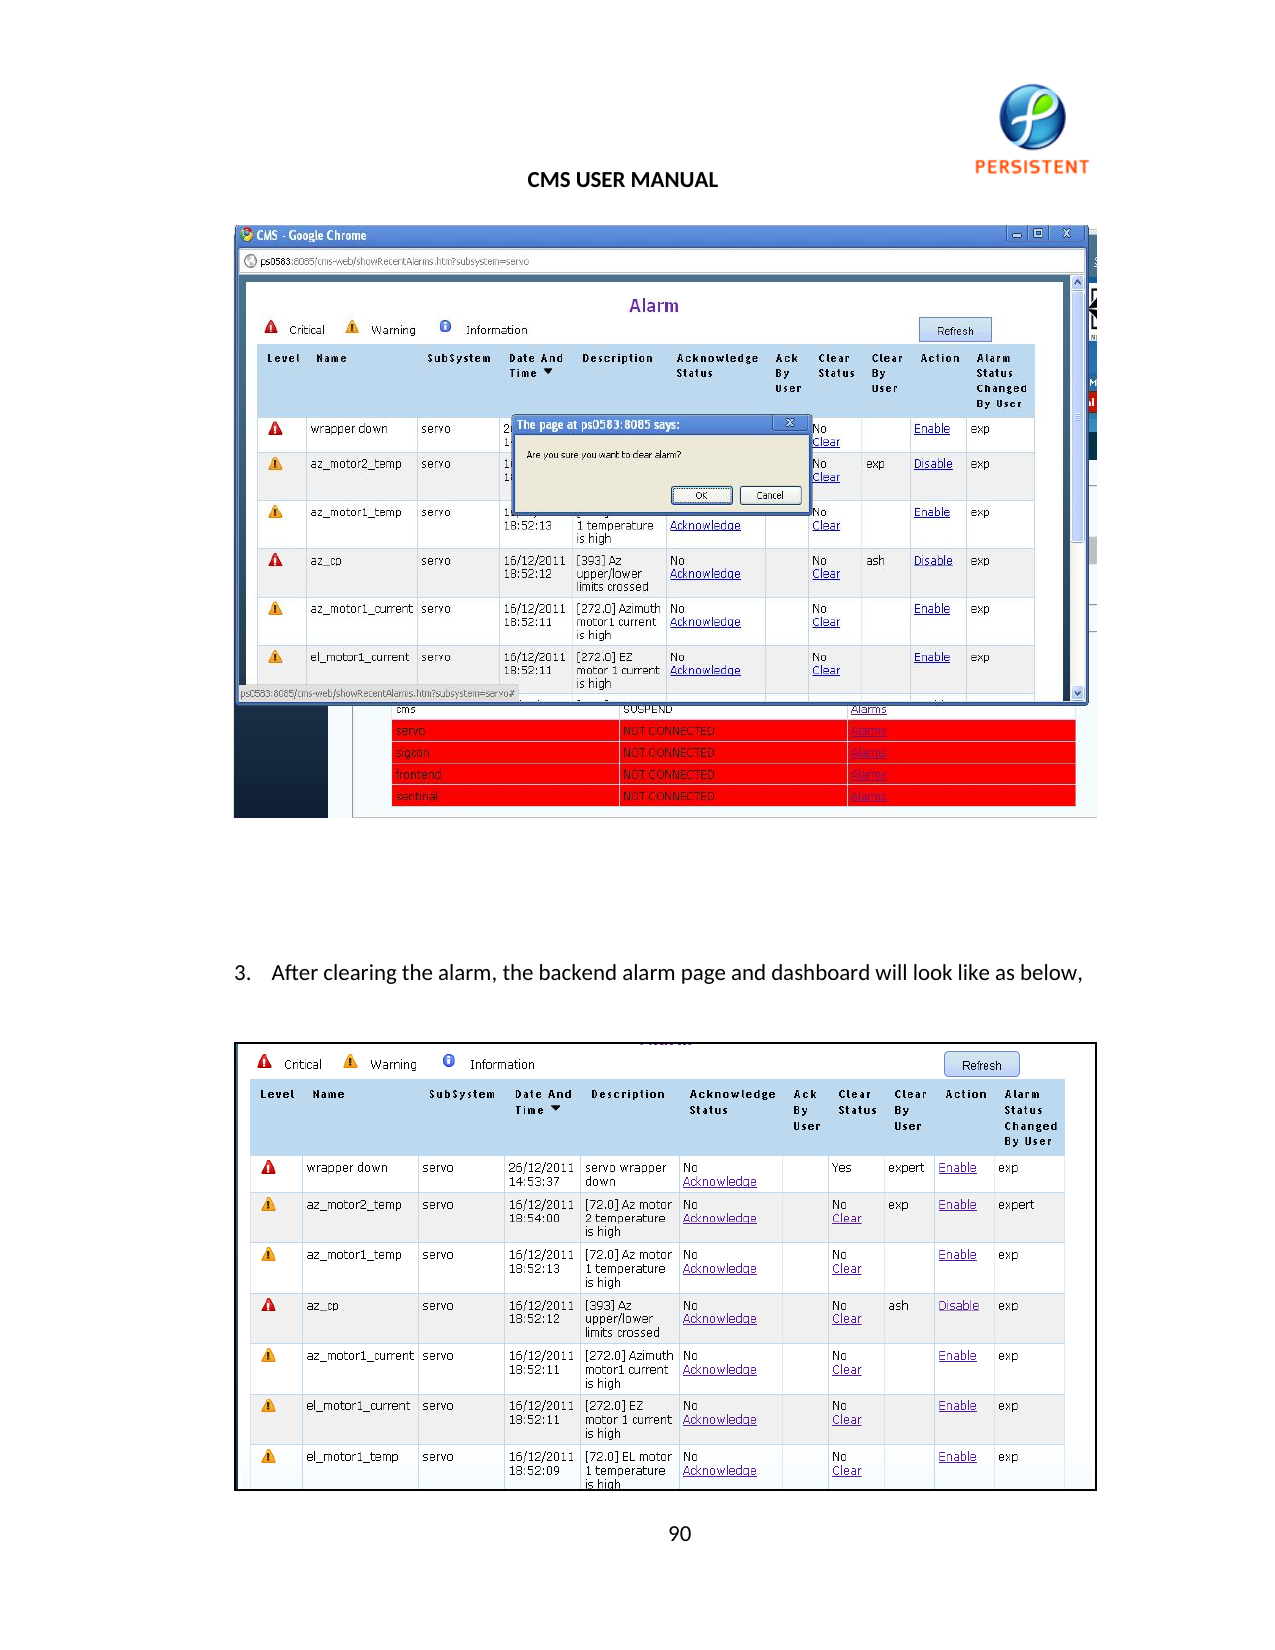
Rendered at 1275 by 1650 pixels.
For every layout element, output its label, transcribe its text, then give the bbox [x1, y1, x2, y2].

list After clearing the alarm, the backend alarm page and dashboard will look like as below, [234, 958, 1125, 986]
picture [236, 1044, 1095, 1489]
picture [964, 75, 1100, 188]
picture [233, 225, 1097, 818]
